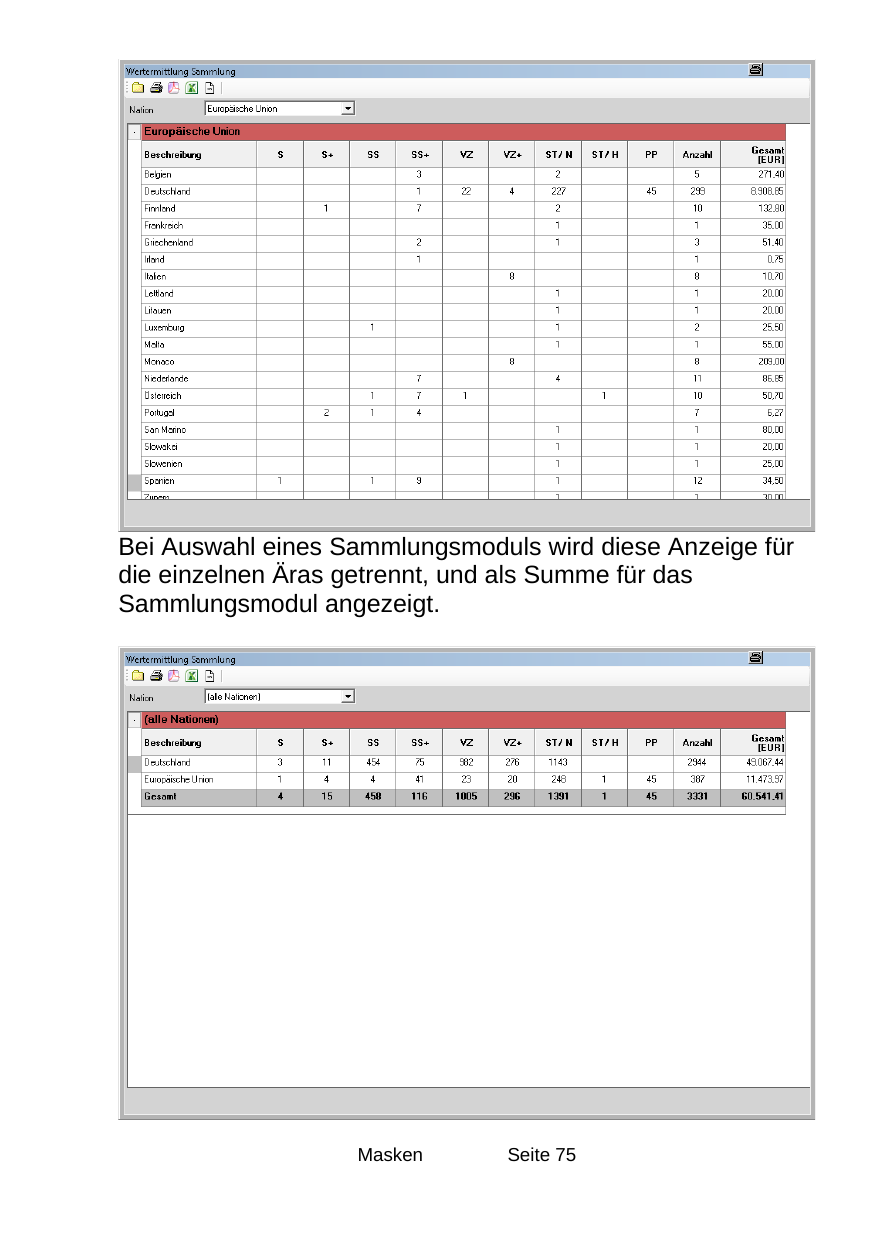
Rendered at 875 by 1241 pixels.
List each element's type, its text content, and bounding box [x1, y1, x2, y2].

picture [118, 646, 815, 1120]
picture [118, 59, 815, 532]
text Bei Auswahl eines Sammlungsmoduls wird diese Anzeige für die einzelnen Äras getrennt, und als Summe für das Sammlungsmodul angezeigt. [118, 532, 815, 618]
